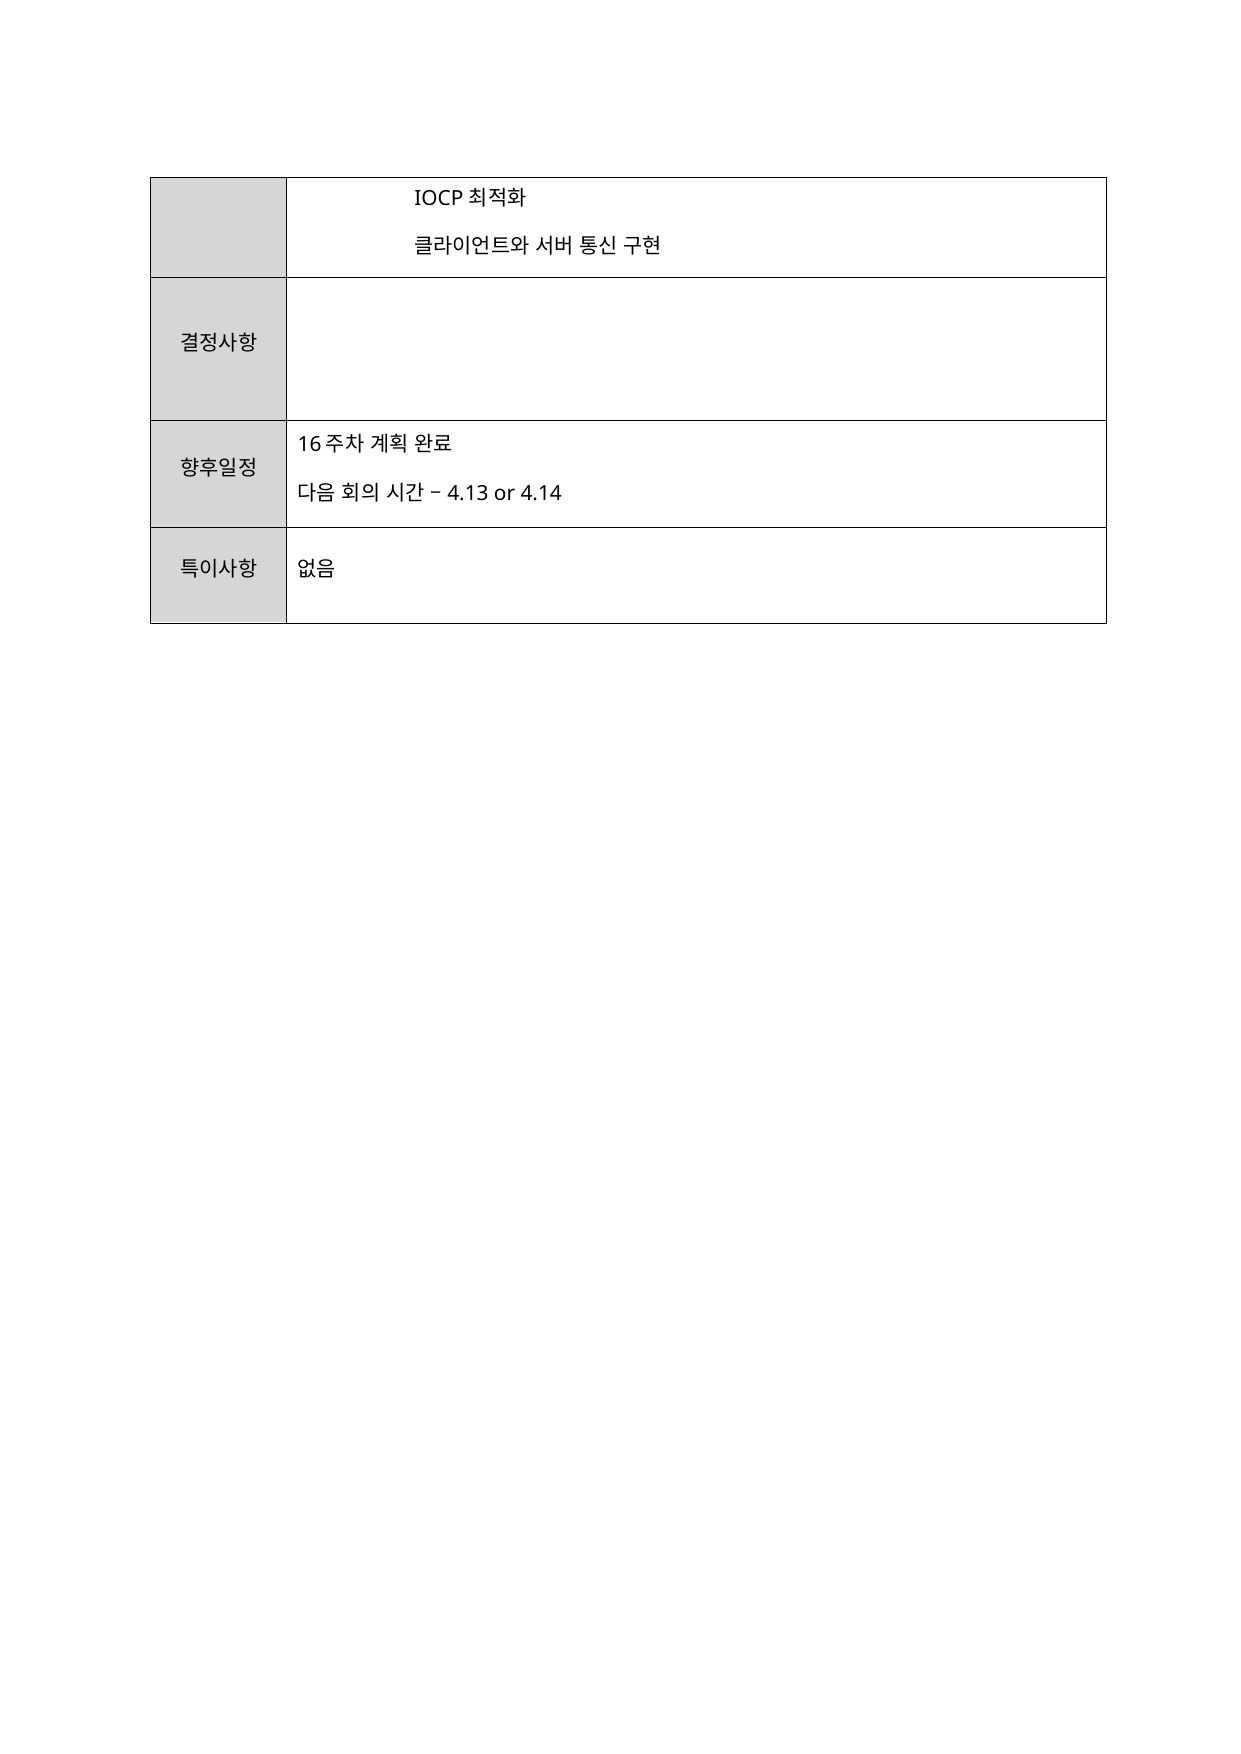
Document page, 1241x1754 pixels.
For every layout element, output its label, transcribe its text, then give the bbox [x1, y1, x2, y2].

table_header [287, 178, 1106, 277]
table_cell 향후일정 [151, 421, 286, 527]
table_cell 16주차 계획 완료 다음 회의 시간 – 4.13 or 4.14 [287, 421, 1106, 527]
table_cell 결정사항 [151, 278, 286, 420]
table_cell [287, 278, 1106, 420]
table_cell 없음 [287, 528, 1106, 622]
table_header 회의내용 [151, 178, 286, 277]
table_cell 특이사항 [151, 528, 286, 622]
